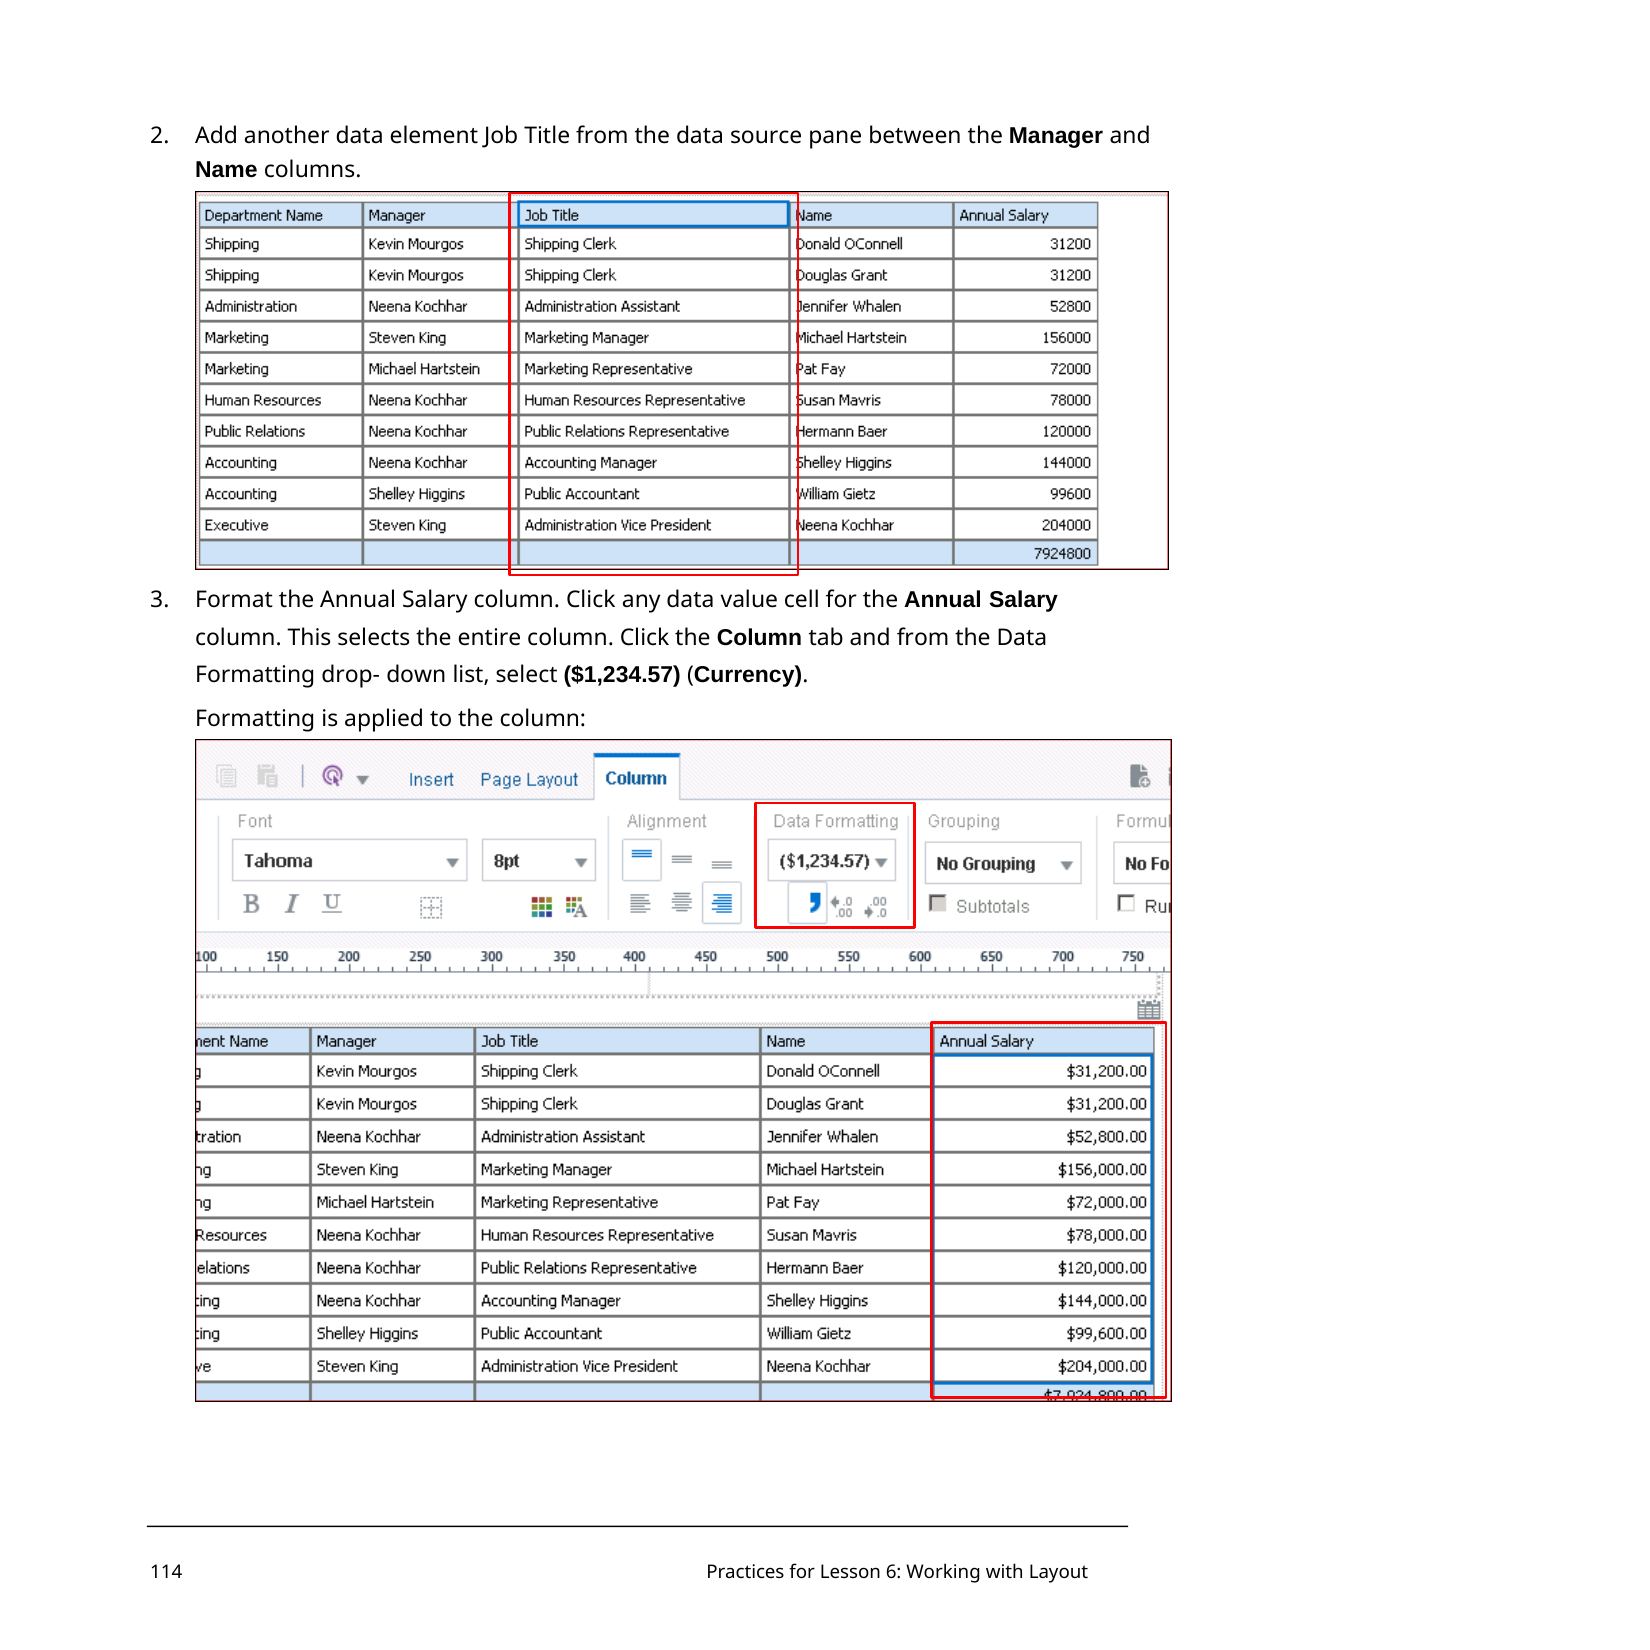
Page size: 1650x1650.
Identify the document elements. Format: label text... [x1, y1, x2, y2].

text Formatting is applied to the column: [195, 702, 1414, 733]
list Add another data element Job Title from the data source pane between the Manager and [150, 119, 1414, 150]
picture [1107, 192, 1168, 569]
list Format the Annual Salary column. Click any data value cell for the Annual Salary column. This selects the entire column. Click the Column tab and from the Data Formatting drop- down list, select ($1,234.57) (Currency). [150, 184, 1107, 690]
picture [196, 740, 1171, 1401]
text Name columns. [195, 153, 1414, 184]
